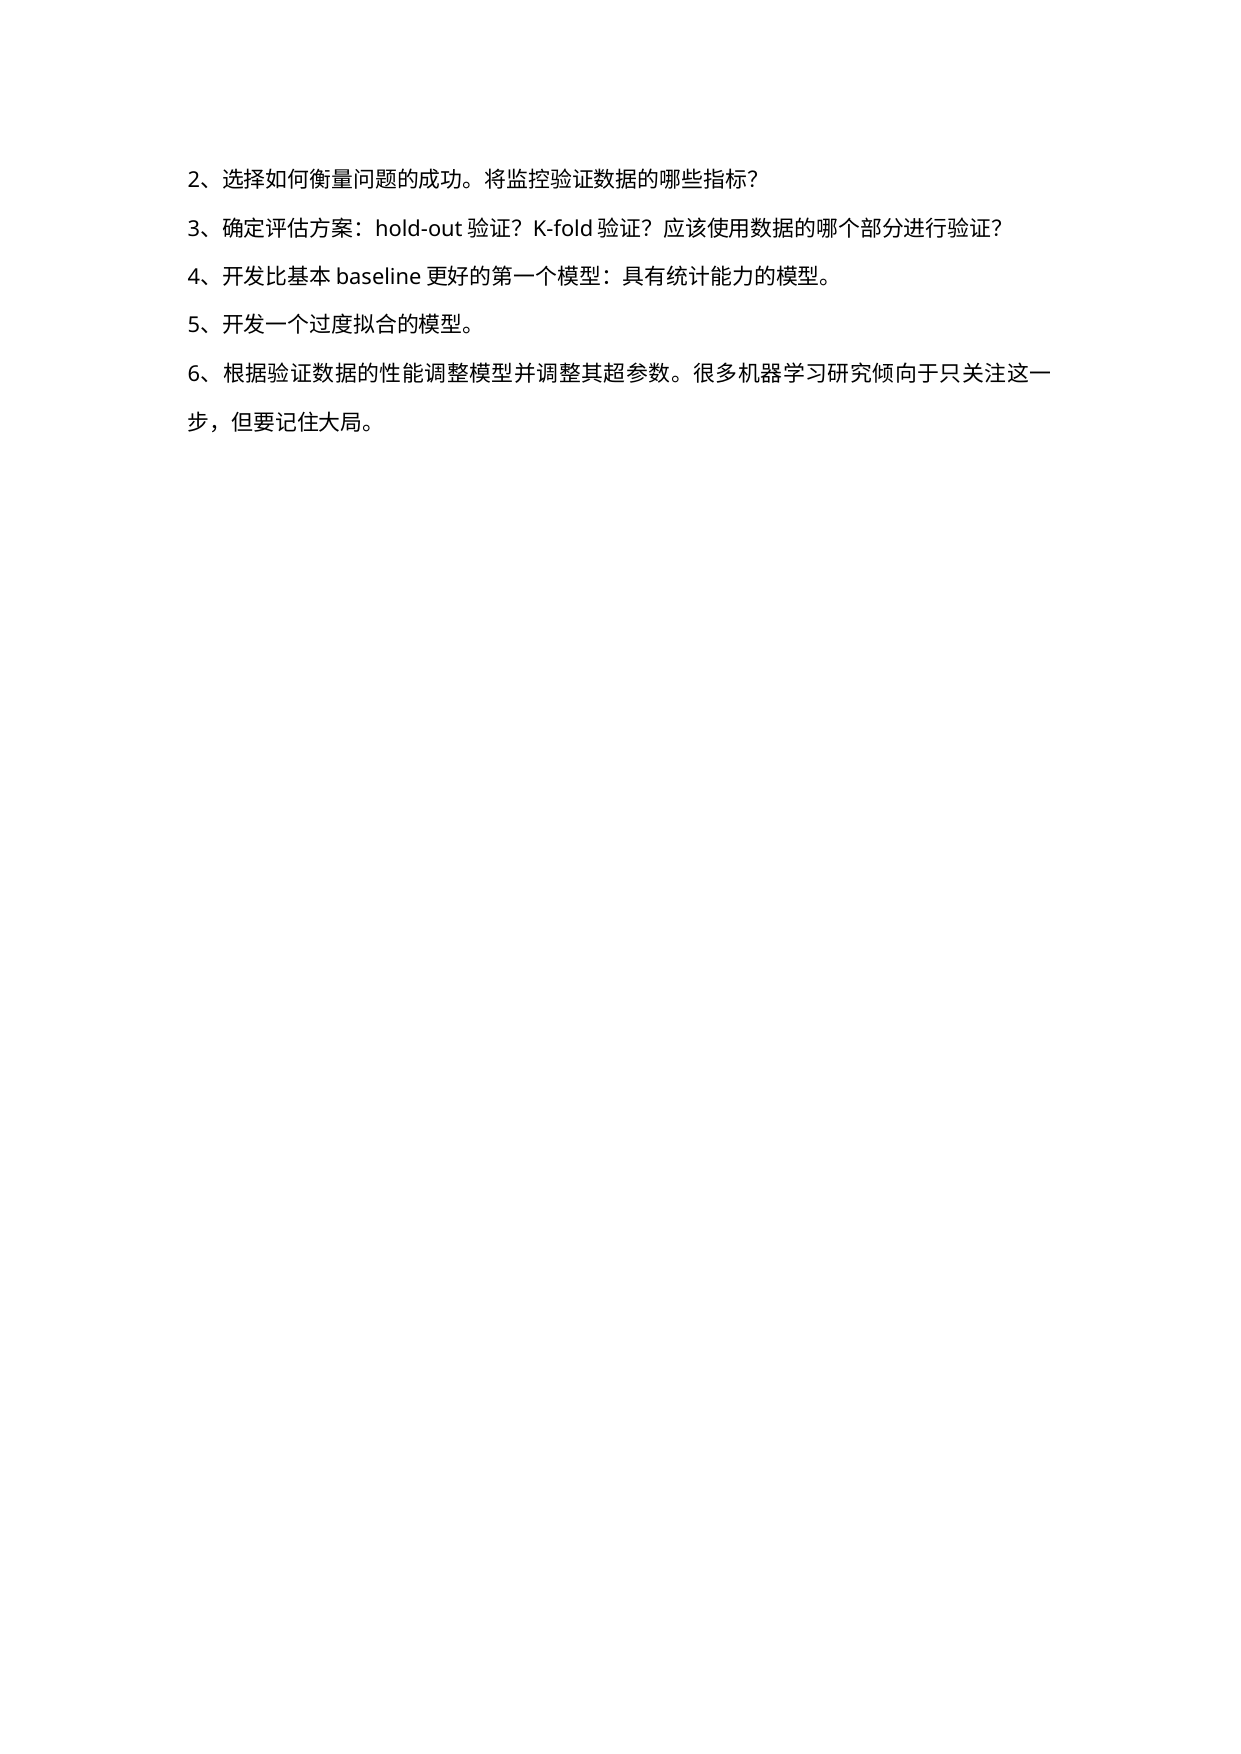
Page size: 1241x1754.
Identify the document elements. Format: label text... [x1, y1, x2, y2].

text 3、确定评估方案：hold-out验证？K-fold验证？应该使用数据的哪个部分进行验证？ [187, 210, 1053, 243]
text 6、根据验证数据的性能调整模型并调整其超参数。很多机器学习研究倾向于只关注这一步，但要记住大局。 [187, 355, 1053, 437]
text 4、开发比基本baseline更好的第一个模型：具有统计能力的模型。 [187, 259, 1053, 291]
text 5、开发一个过度拟合的模型。 [187, 307, 1053, 339]
text 2、选择如何衡量问题的成功。将监控验证数据的哪些指标？ [187, 162, 1053, 194]
